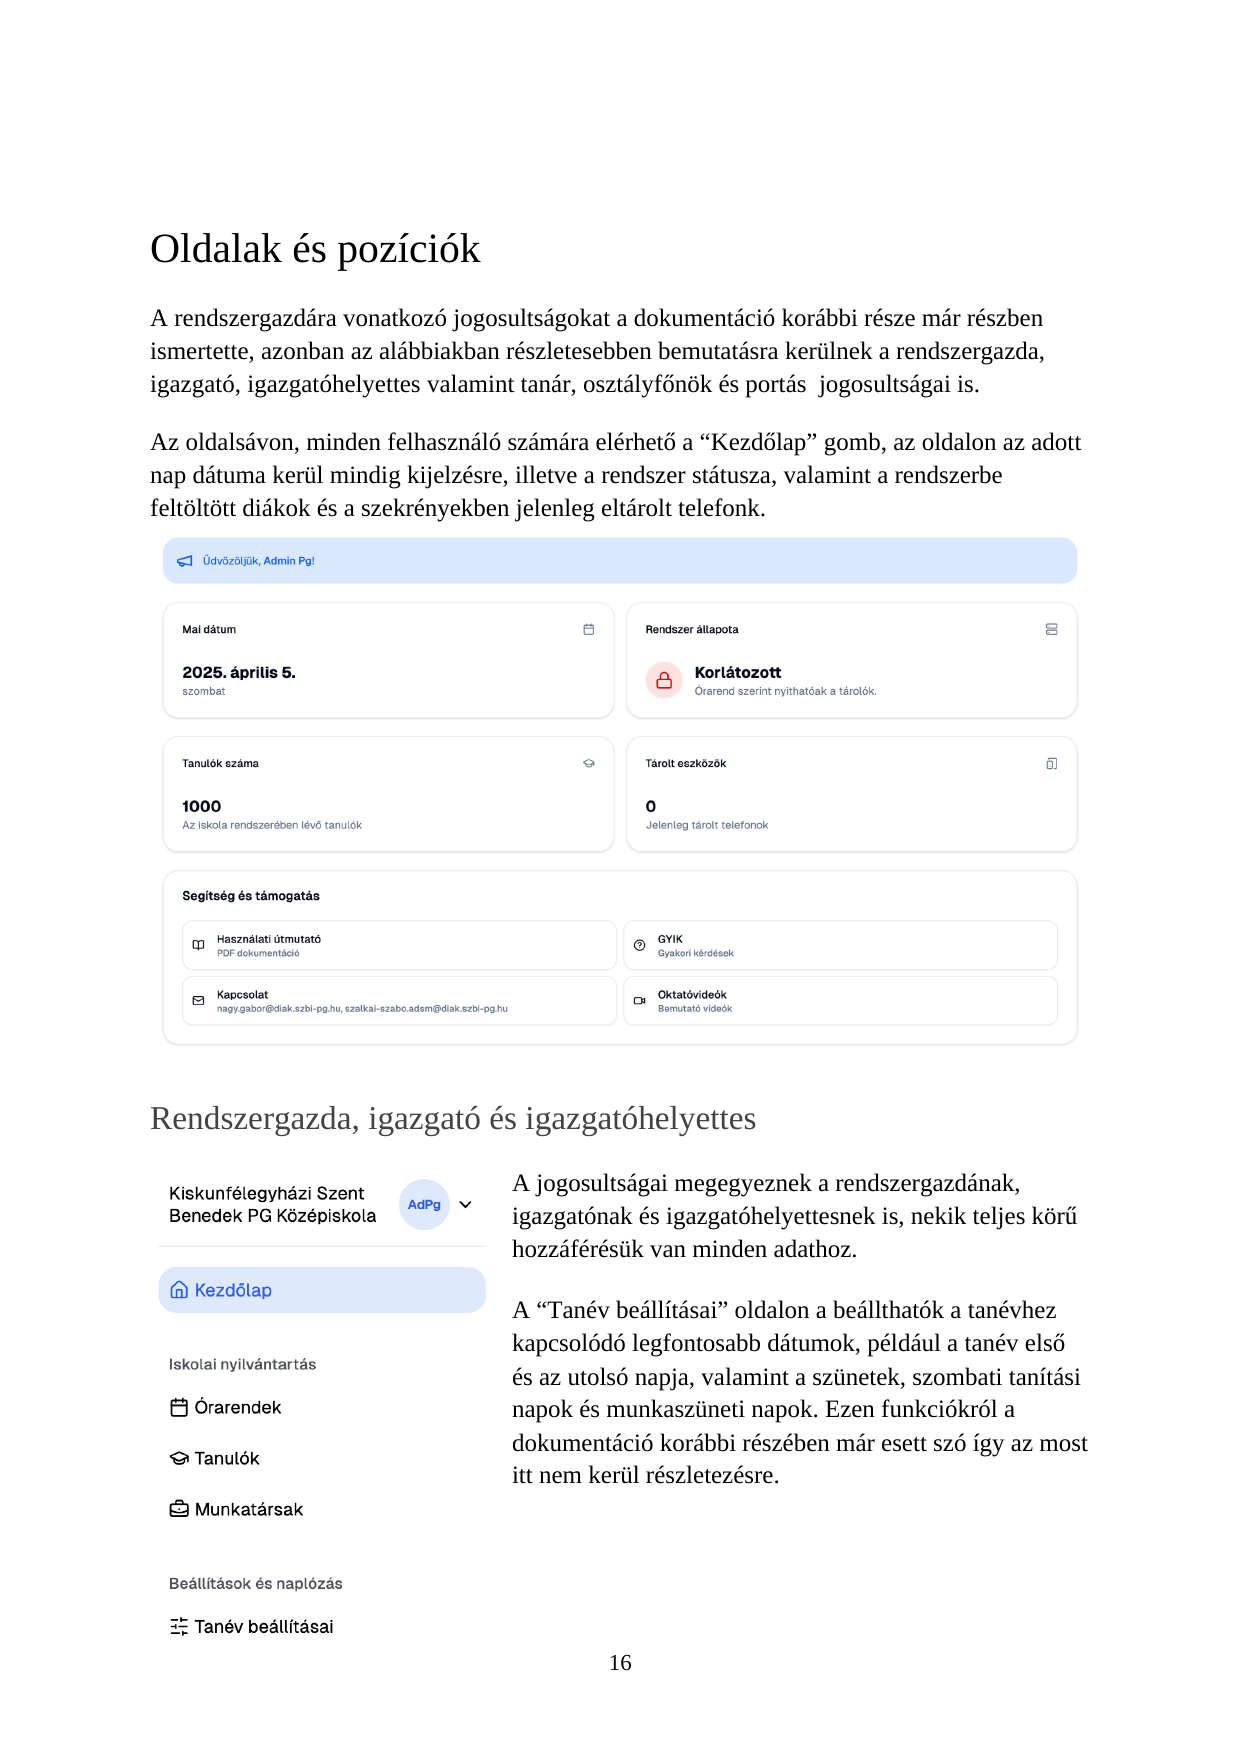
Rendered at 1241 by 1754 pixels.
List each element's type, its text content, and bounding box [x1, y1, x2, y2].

picture [150, 526, 1091, 1062]
picture [150, 1166, 493, 1672]
subtitle Oldalak és pozíciók [150, 223, 1090, 271]
text A rendszergazdára vonatkozó jogosultságokat a dokumentáció korábbi része már részben ismertette, azonban az alábbiakban részletesebben bemutatásra kerülnek a rendszergazda, igazgató, igazgatóhelyettes valamint tanár, osztályfőnök és portás jogosultságai is. [150, 303, 1090, 398]
text A jogosultságai megegyeznek a rendszergazdának, igazgatónak és igazgatóhelyettesnek is, nekik teljes körű hozzáférésük van minden adathoz. A “Tanév beállításai” oldalon a beállthatók a tanévhez kapcsolódó legfontosabb dátumok, például a tanév első és az utolsó napja, valamint a szünetek, szombati tanítási napok és munkaszüneti napok. Ezen funkciókról a dokumentáció korábbi részében már esett szó így az most itt nem kerül részletezésre. [493, 1168, 1090, 1489]
subtitle Rendszergazda, igazgató és igazgatóhelyettes [150, 1099, 1090, 1137]
text Az oldalsávon, minden felhasználó számára elérhető a “Kezdőlap” gomb, az oldalon az adott nap dátuma kerül mindig kijelzésre, illetve a rendszer státusza, valamint a rendszerbe feltöltött diákok és a szekrényekben jelenleg eltárolt telefonk. [150, 427, 1090, 526]
